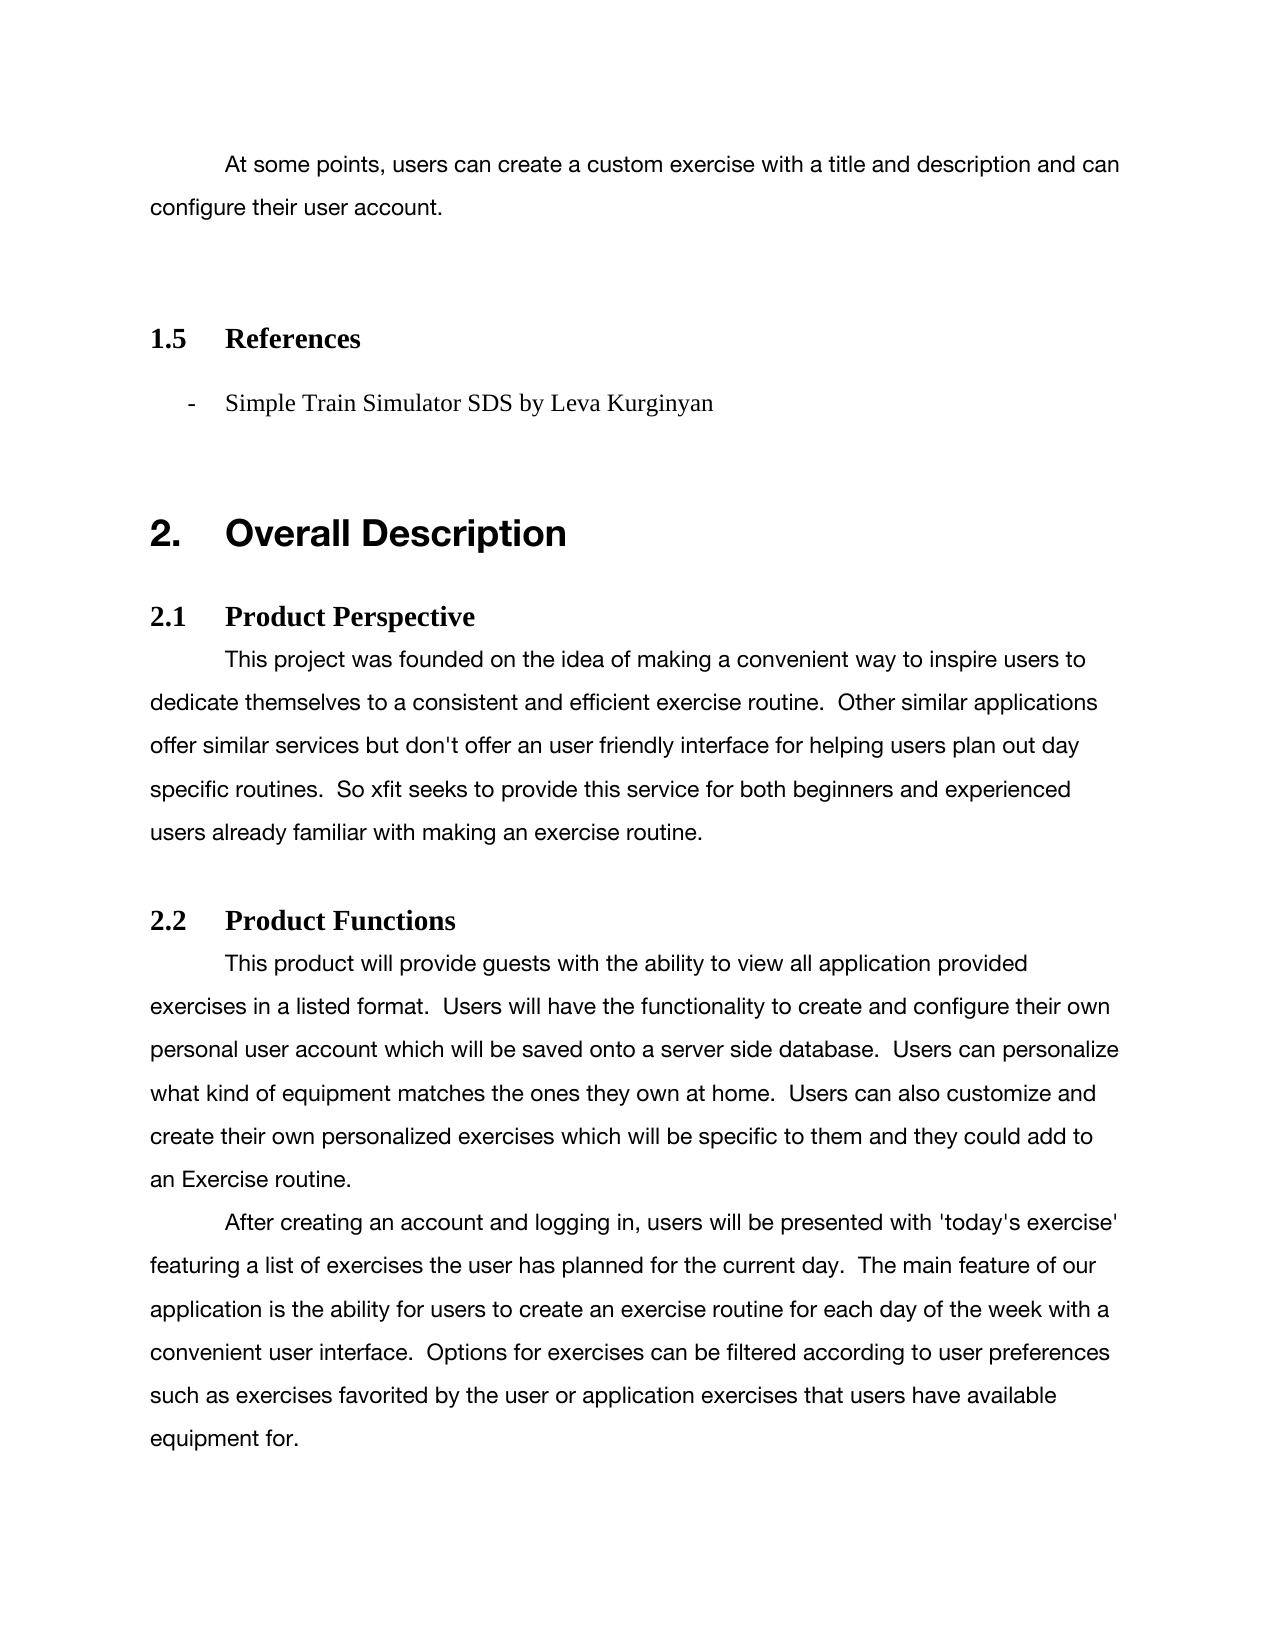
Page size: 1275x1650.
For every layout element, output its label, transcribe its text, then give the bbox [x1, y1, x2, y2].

text This project was founded on the idea of making a convenient way to inspire users to dedicate themselves to a consistent and efficient exercise routine. Other similar applications offer similar services but don't offer an user friendly interface for helping users plan out day specific routines. So xfit seeks to provide this service for both beginners and experienced users already familiar with making an exercise routine. [150, 645, 1125, 847]
subtitle 2. Overall Description [150, 510, 1125, 557]
text At some points, users can create a custom exercise with a title and description and can configure their user account. [150, 150, 1125, 222]
text After creating an account and logging in, users will be presented with 'today's exercise' featuring a list of exercises the user has planned for the current day. The main feature of our application is the ability for users to create an exercise routine for each day of the week with a convenient user interface. Options for exercises can be filtered according to user preferences such as exercises favorited by the user or application exercises that users have available equipment for. [150, 1208, 1125, 1453]
subtitle 2.1 Product Perspective [150, 599, 1125, 633]
subtitle Simple Train Simulator SDS by Leva Kurginyan [187, 388, 1125, 417]
subtitle 1.5 References [150, 321, 1125, 355]
text This product will provide guests with the ability to view all application provided exercises in a listed format. Users will have the functionality to create and configure their own personal user account which will be saved onto a server side database. Users can personalize what kind of equipment matches the ones they own at home. Users can also customize and create their own personalized exercises which will be specific to them and they could add to an Exercise routine. [150, 949, 1125, 1194]
subtitle 2.2 Product Functions [150, 903, 1125, 937]
